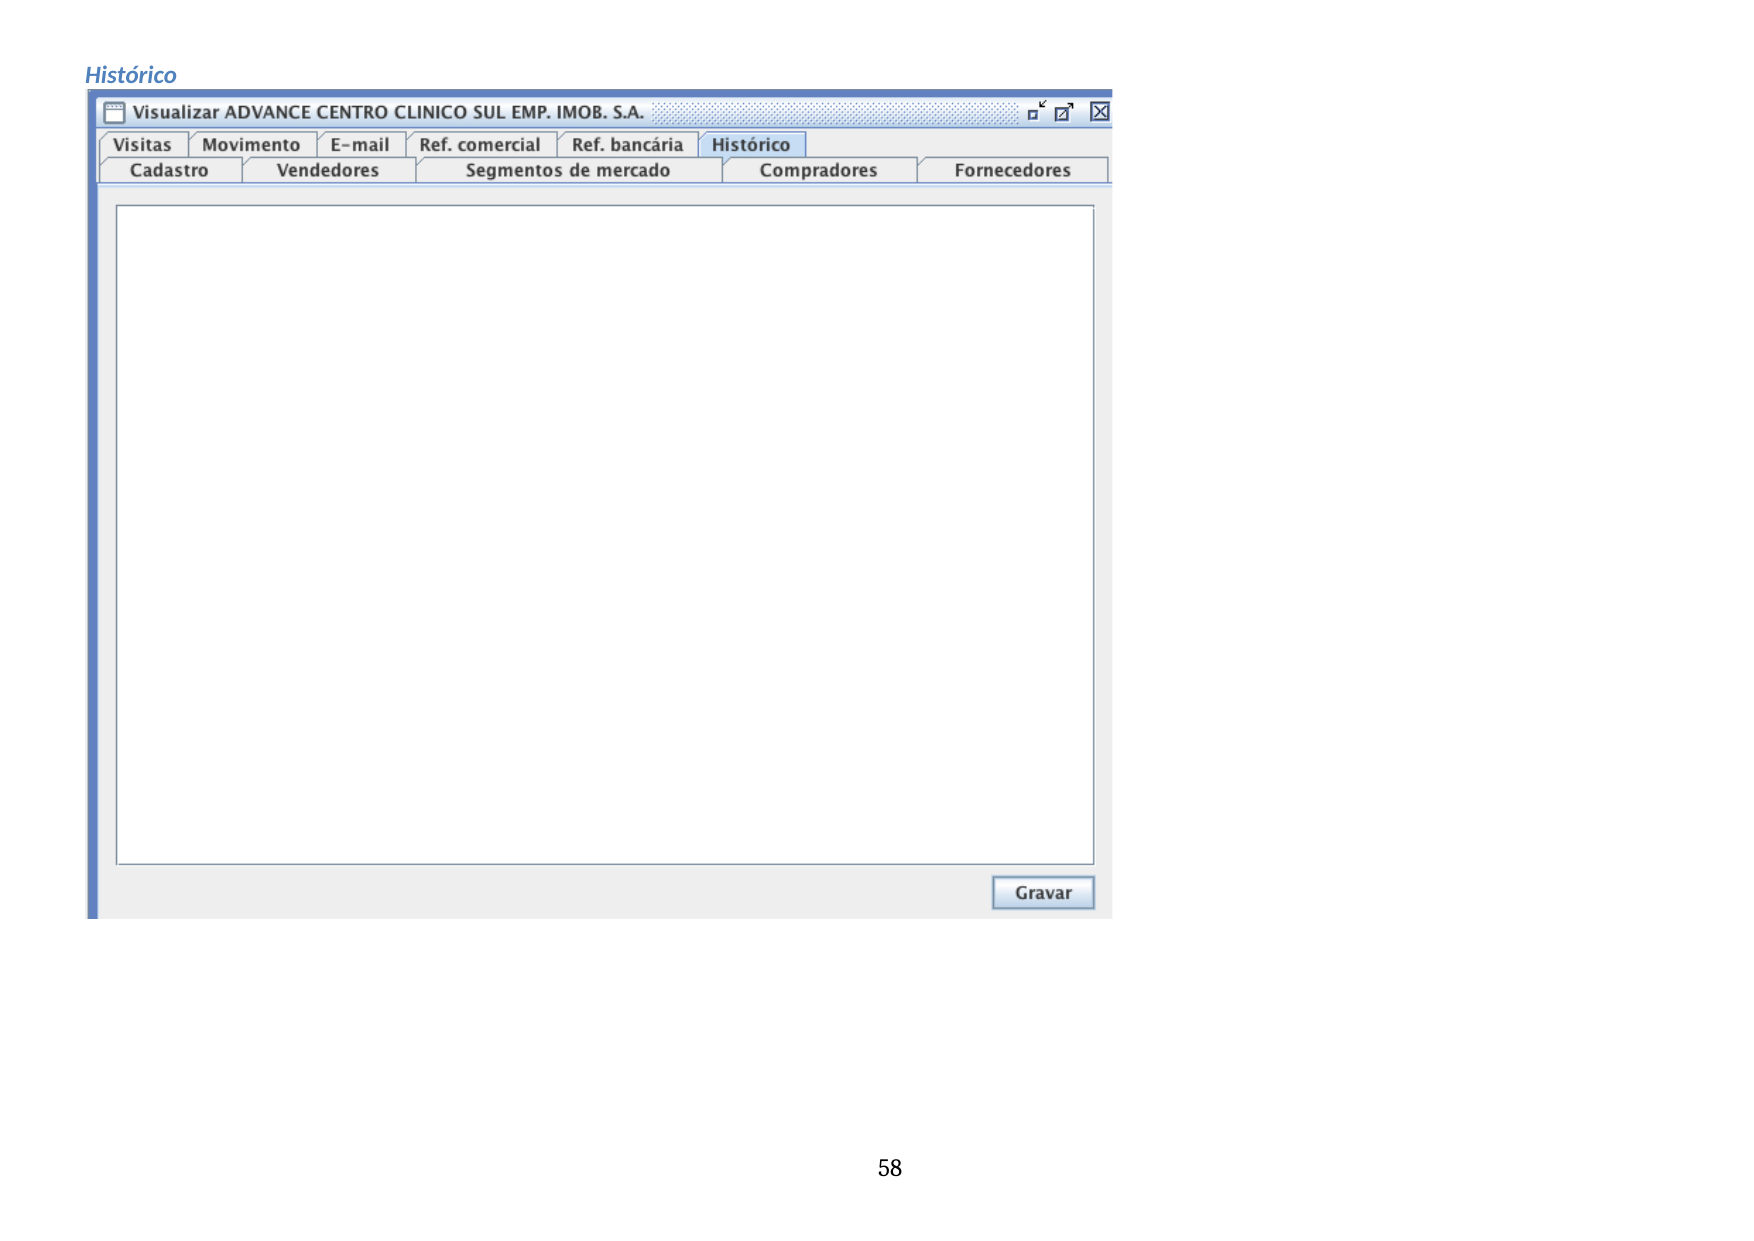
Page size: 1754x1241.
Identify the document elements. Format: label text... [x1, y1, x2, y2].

subtitle Histórico [85, 59, 1695, 89]
picture [85, 89, 1113, 919]
